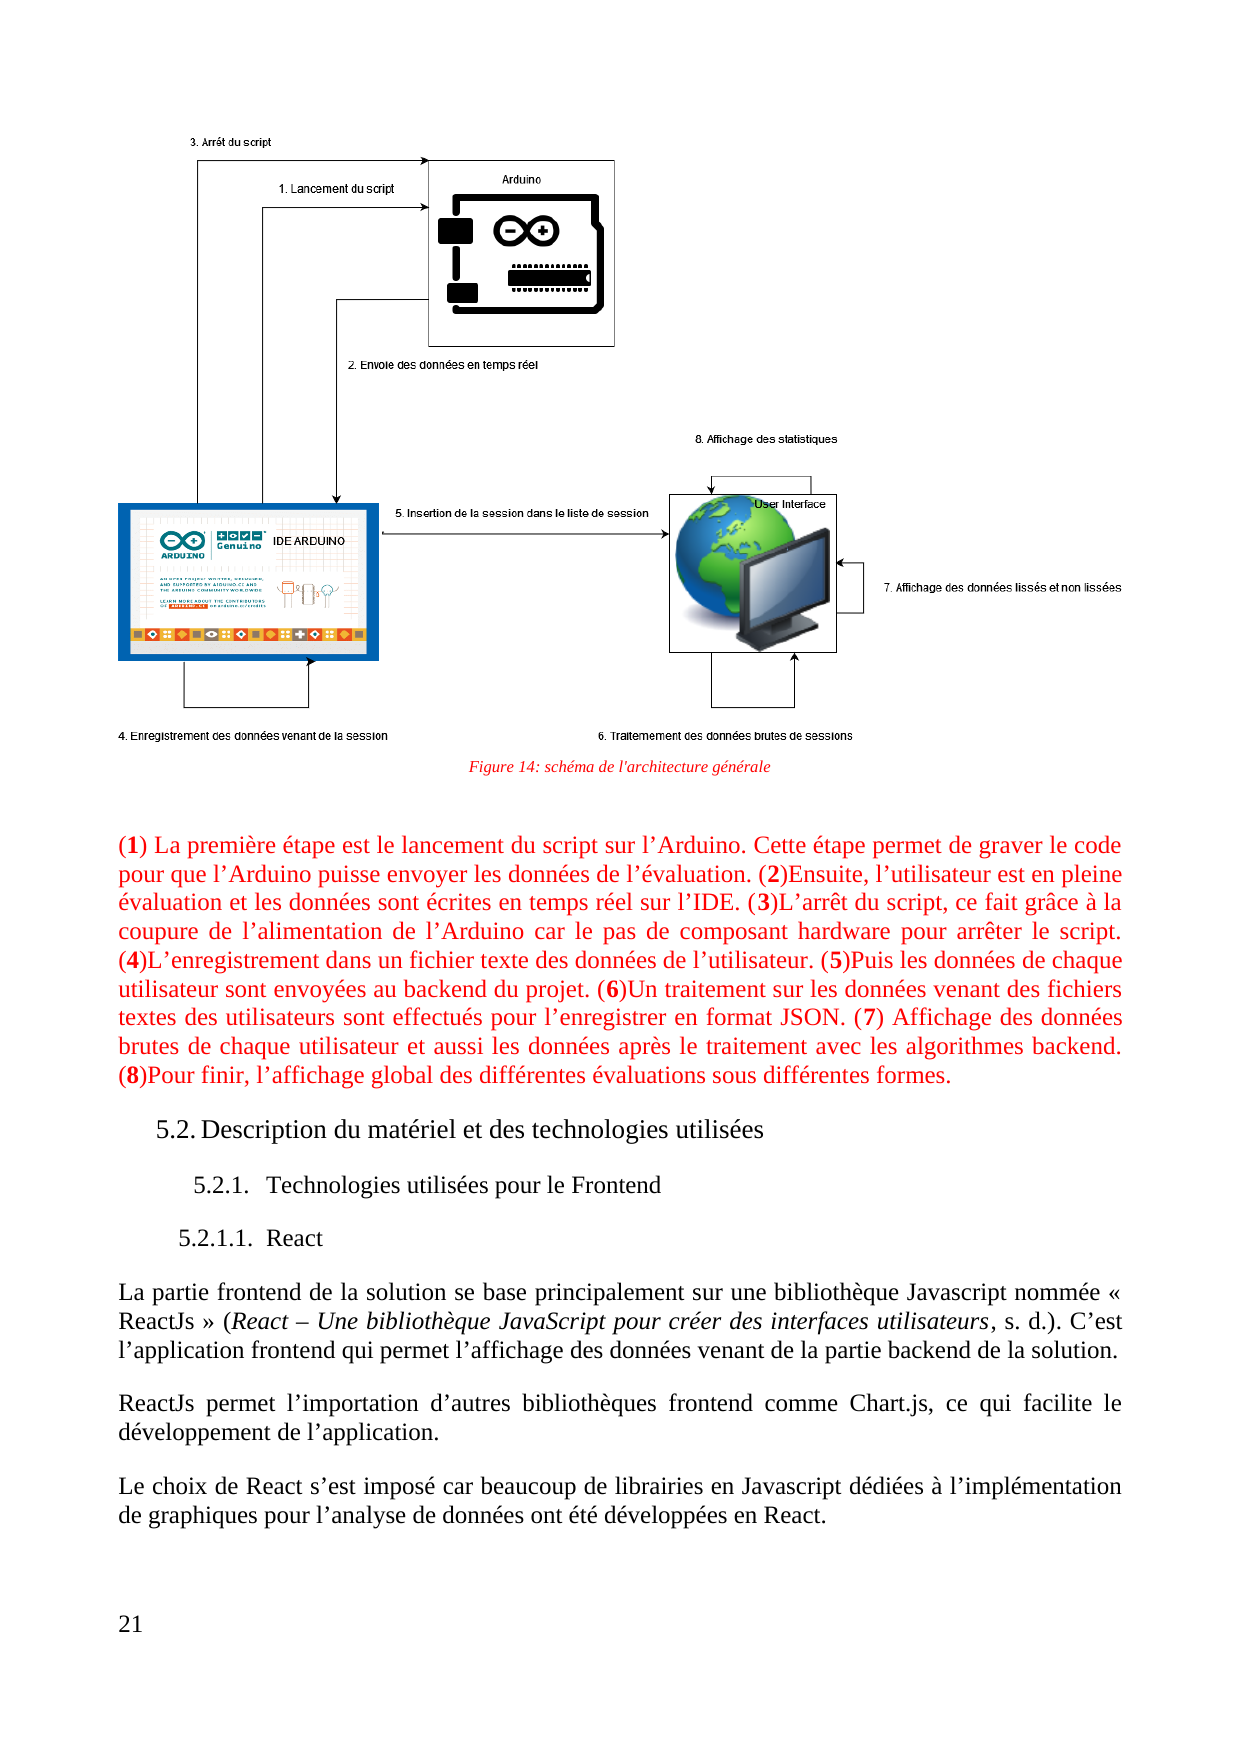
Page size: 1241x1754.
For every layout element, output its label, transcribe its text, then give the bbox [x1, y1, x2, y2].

text Le choix de React s’est imposé car beaucoup de librairies en Javascript dédiées à l’implémentation de graphiques pour l’analyse de données ont été développées en React. [118, 1471, 1123, 1528]
picture [118, 132, 1123, 745]
text Figure 14: schéma de l'architecture générale [118, 757, 1123, 776]
subtitle Description du matériel et des technologies utilisées [156, 1114, 1123, 1145]
text ReactJs permet l’importation d’autres bibliothèques frontend comme Chart.js, ce qui facilite le développement de l’application. [118, 1388, 1123, 1446]
text (1) La première étape est le lancement du script sur l’Arduino. Cette étape permet de graver le code pour que l’Arduino puisse envoyer les données de l’évaluation. (2)Ensuite, l’utilisateur est en pleine évaluation et les données sont écrites en temps réel sur l’IDE. (3)L’arrêt du script, ce fait grâce à la coupure de l’alimentation de l’Arduino car le pas de composant hardware pour arrêter le script. (4)L’enregistrement dans un fichier texte des données de l’utilisateur. (5)Puis les données de chaque utilisateur sont envoyées au backend du projet. (6)Un traitement sur les données venant des fichiers textes des utilisateurs sont effectués pour l’enregistrer en format JSON. (7) Affichage des données brutes de chaque utilisateur et aussi les données après le traitement avec les algorithmes backend. (8)Pour finir, l’affichage global des différentes évaluations sous différentes formes. [118, 830, 1123, 1089]
subtitle React [178, 1223, 1123, 1252]
subtitle Technologies utilisées pour le Frontend [193, 1170, 1123, 1198]
text La partie frontend de la solution se base principalement sur une bibliothèque Javascript nommée « ReactJs » (React – Une bibliothèque JavaScript pour créer des interfaces utilisateurs, s. d.). C’est l’application frontend qui permet l’affichage des données venant de la partie backend de la solution. [118, 1277, 1123, 1363]
